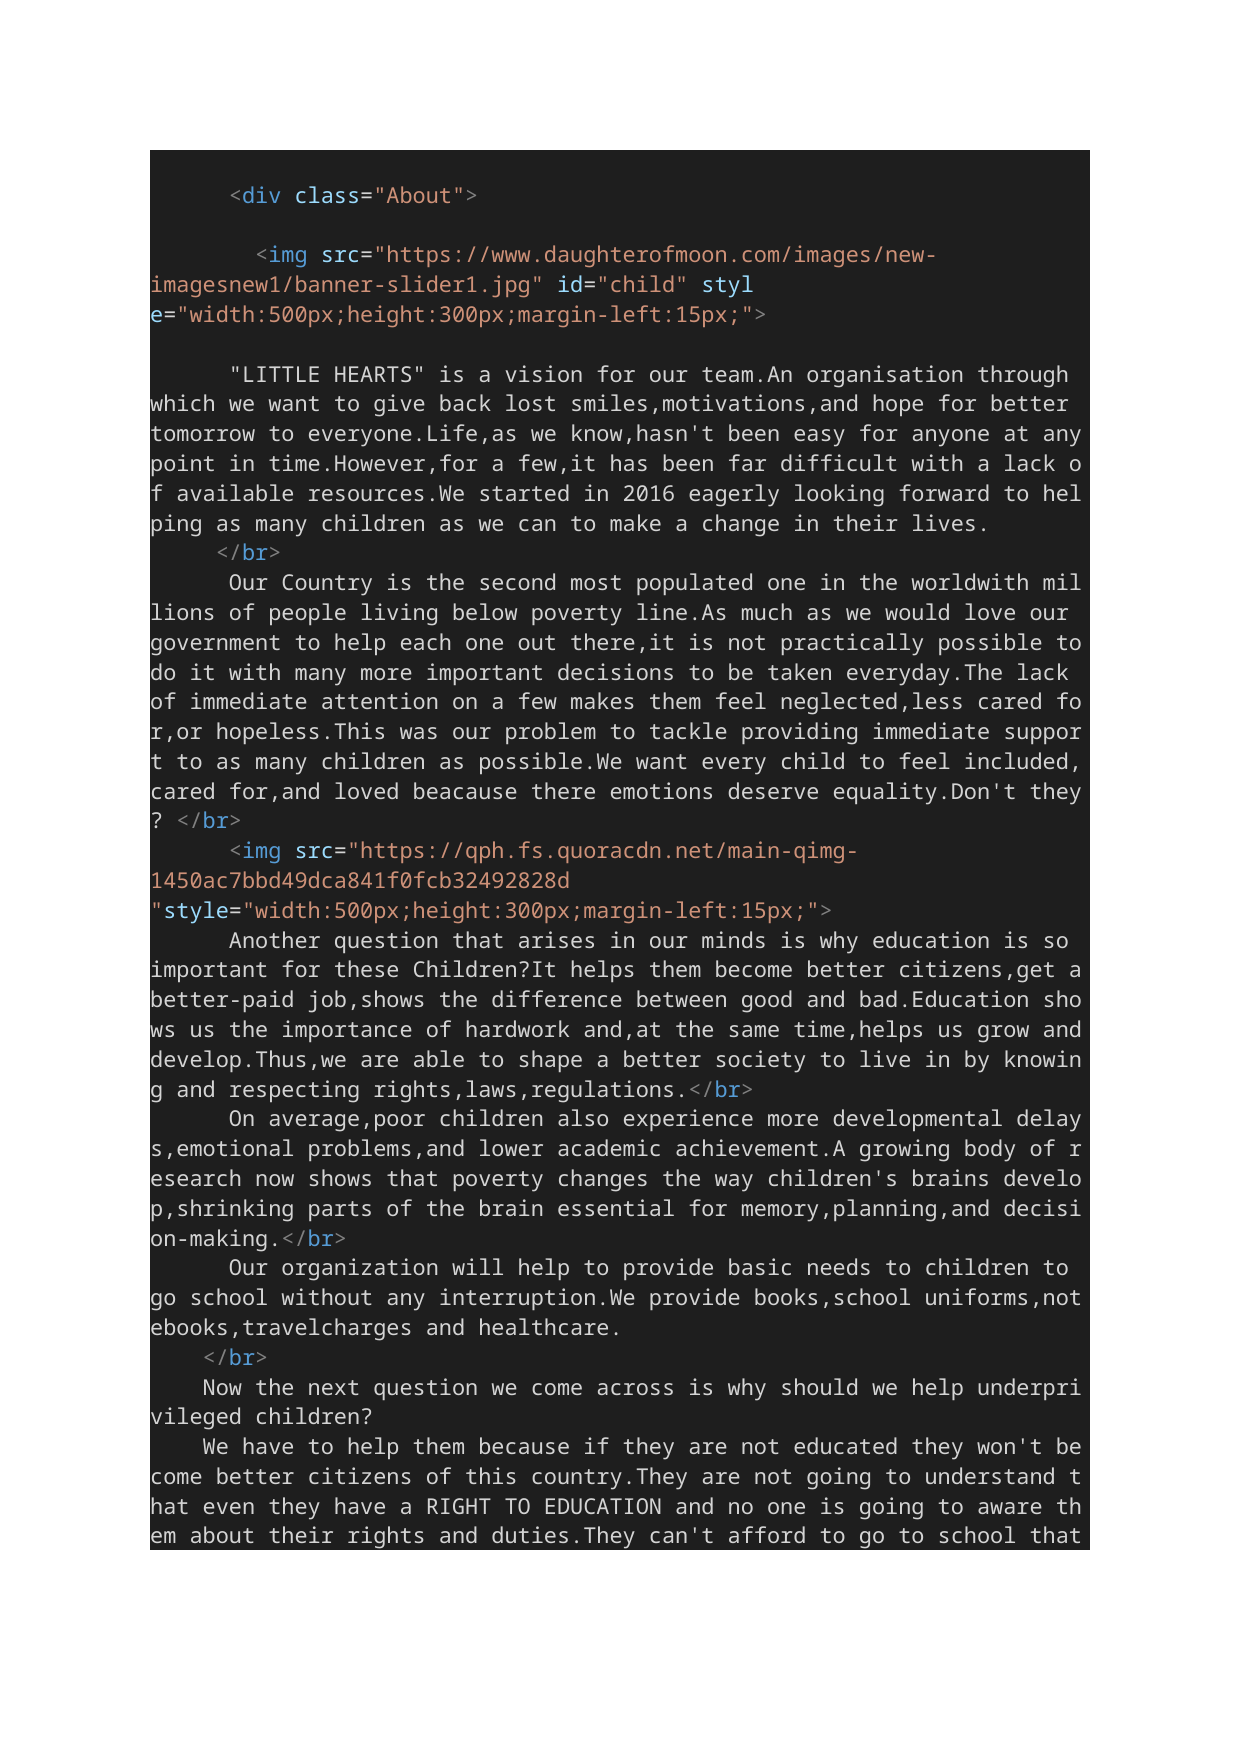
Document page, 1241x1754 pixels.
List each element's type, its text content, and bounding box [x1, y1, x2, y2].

text Now the next question we come across is why should we help underprivileged children? [150, 1371, 1090, 1431]
text Another question that arises in our minds is why education is so important for these Children?It helps them become better citizens,get a better-paid job,shows the difference between good and bad.Education shows us the importance of hardwork and,at the same time,helps us grow and develop.Thus,we are able to shape a better society to live in by knowing and respecting rights,laws,regulations.</br> [150, 924, 1090, 1103]
text <img src="https://qph.fs.quoracdn.net/main-qimg-1450ac7bbd49dca841f0fcb32492828d"style="width:500px;height:300px;margin-left:15px;"> [150, 835, 1090, 924]
text </br> [150, 1342, 1090, 1371]
text Our organization will help to provide basic needs to children to go school without any interruption.We provide books,school uniforms,notebooks,travelcharges and healthcare. [150, 1252, 1090, 1342]
text On average,poor children also experience more developmental delays,emotional problems,and lower academic achievement.A growing body of research now shows that poverty changes the way children's brains develop,shrinking parts of the brain essential for memory,planning,and decision-making.</br> [150, 1103, 1090, 1252]
text "LITTLE HEARTS" is a vision for our team.An organisation through which we want to give back lost smiles,motivations,and hope for better tomorrow to everyone.Life,as we know,hasn't been easy for anyone at any point in time.However,for a few,it has been far difficult with a lack of available resources.We started in 2016 eagerly looking forward to helping as many children as we can to make a change in their lives. [150, 358, 1090, 537]
text </br> [150, 537, 1090, 567]
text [150, 1431, 1090, 1550]
text <img src="https://www.daughterofmoon.com/images/new-imagesnew1/banner-slider1.jpg" id="child" style="width:500px;height:300px;margin-left:15px;"> [150, 239, 1090, 329]
text Our Country is the second most populated one in the worldwith millions of people living below poverty line.As much as we would love our government to help each one out there,it is not practically possible to do it with many more important decisions to be taken everyday.The lack of immediate attention on a few makes them feel neglected,less cared for,or hopeless.This was our problem to tackle providing immediate support to as many children as possible.We want every child to feel included,cared for,and loved beacause there emotions deserve equality.Don't they? </br> [150, 567, 1090, 835]
text <div class="About"> [150, 180, 1090, 209]
